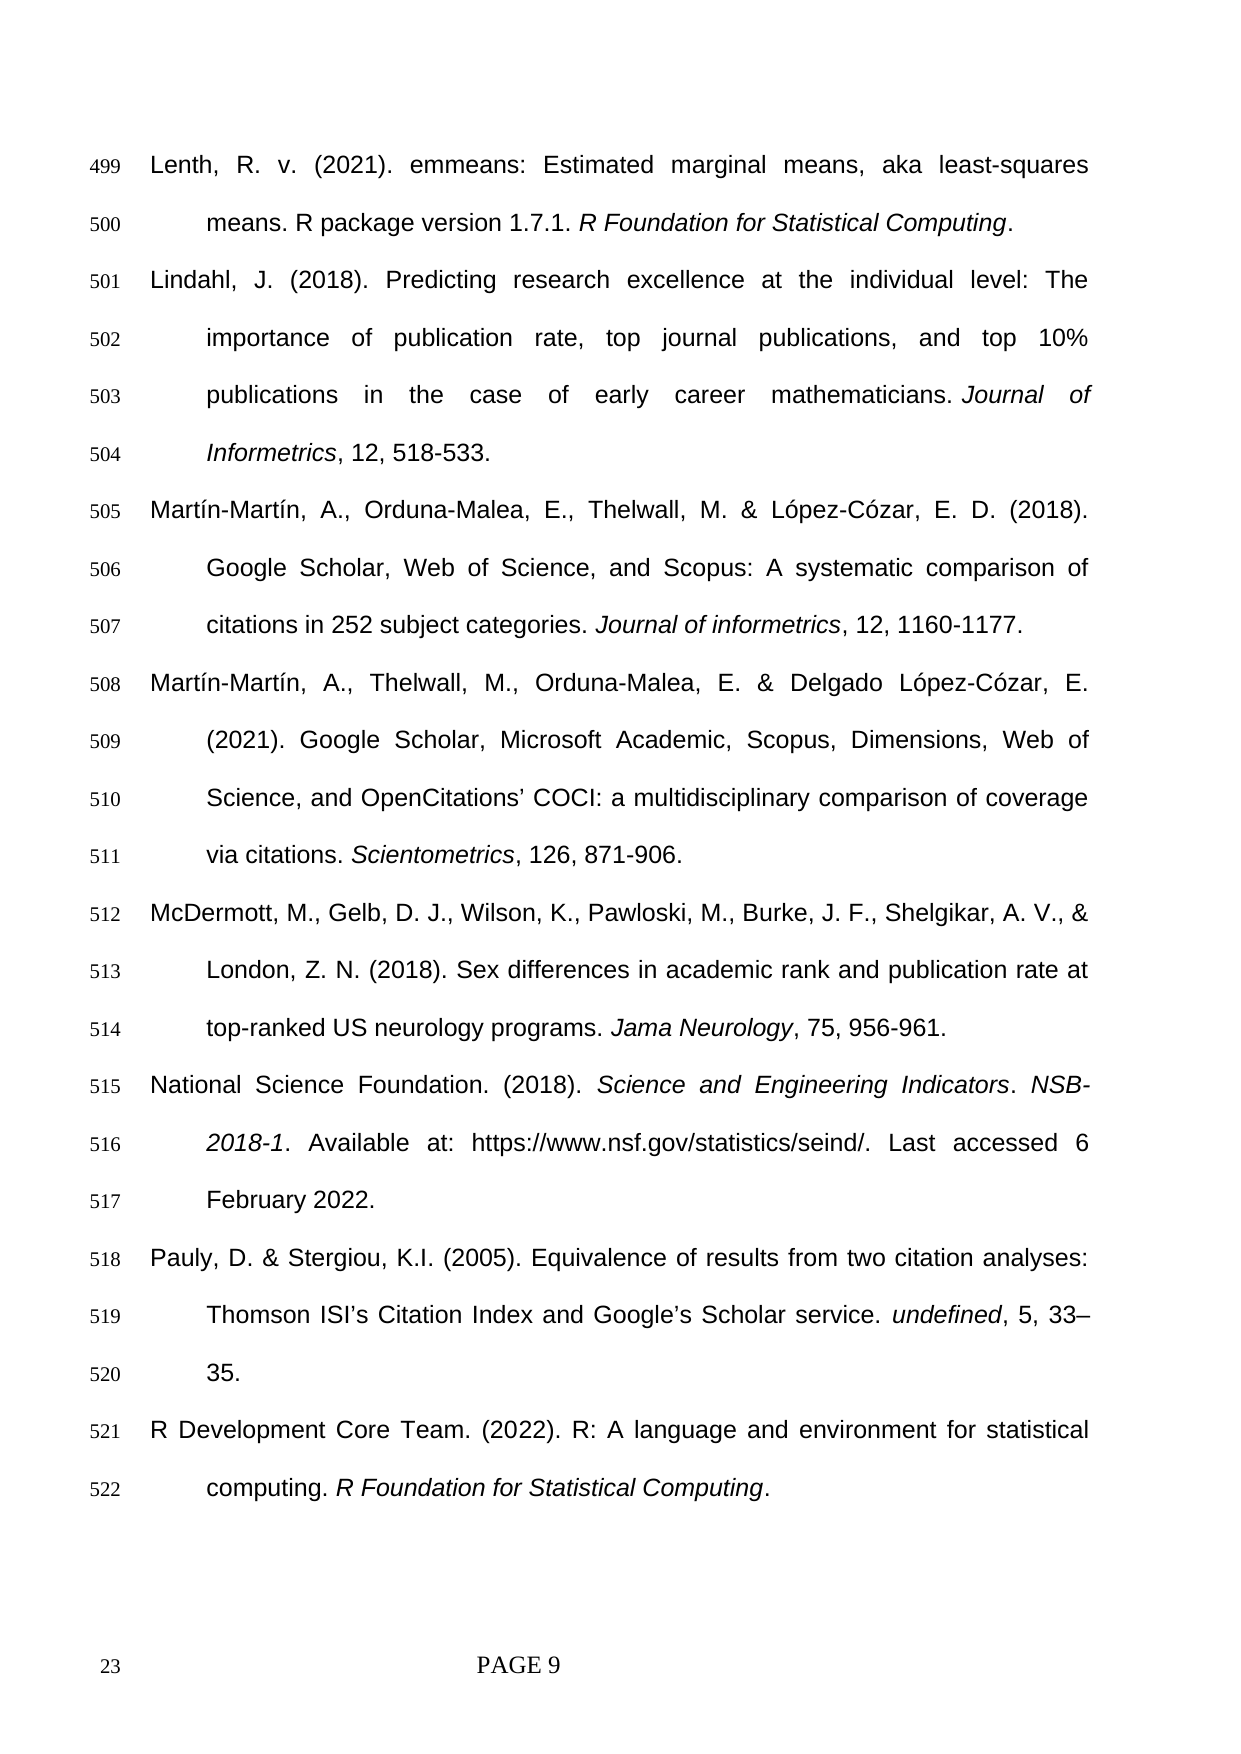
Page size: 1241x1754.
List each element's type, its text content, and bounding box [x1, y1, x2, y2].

text Martín-Martín, A., Thelwall, M., Orduna-Malea, E. & Delgado López-Cózar, E. (2021). Google Scholar, Microsoft Academic, Scopus, Dimensions, Web of Science, and OpenCitations’ COCI: a multidisciplinary comparison of coverage via citations. Scientometrics, 126, 871-906. [150, 667, 1090, 869]
text R Development Core Team. (2022). R: A language and environment for statistical computing. R Foundation for Statistical Computing. [150, 1415, 1090, 1501]
text Lenth, R. v. (2021). emmeans: Estimated marginal means, aka least-squares means. R package version 1.7.1. R Foundation for Statistical Computing. [150, 150, 1090, 236]
text Martín-Martín, A., Orduna-Malea, E., Thelwall, M. & López-Cózar, E. D. (2018). Google Scholar, Web of Science, and Scopus: A systematic comparison of citations in 252 subject categories. Journal of informetrics, 12, 1160-1177. [150, 495, 1090, 639]
text Pauly, D. & Stergiou, K.I. (2005). Equivalence of results from two citation analyses: Thomson ISI’s Citation Index and Google’s Scholar service. undefined, 5, 33–35. [150, 1242, 1090, 1386]
text McDermott, M., Gelb, D. J., Wilson, K., Pawloski, M., Burke, J. F., Shelgikar, A. V., & London, Z. N. (2018). Sex differences in academic rank and publication rate at top-ranked US neurology programs. Jama Neurology, 75, 956-961. [150, 897, 1090, 1041]
text National Science Foundation. (2018). Science and Engineering Indicators. NSB-2018-1. Available at: https://www.nsf.gov/statistics/seind/. Last accessed 6 February 2022. [150, 1070, 1090, 1214]
text Lindahl, J. (2018). Predicting research excellence at the individual level: The importance of publication rate, top journal publications, and top 10% publications in the case of early career mathematicians. Journal of Informetrics, 12, 518-533. [150, 265, 1090, 466]
